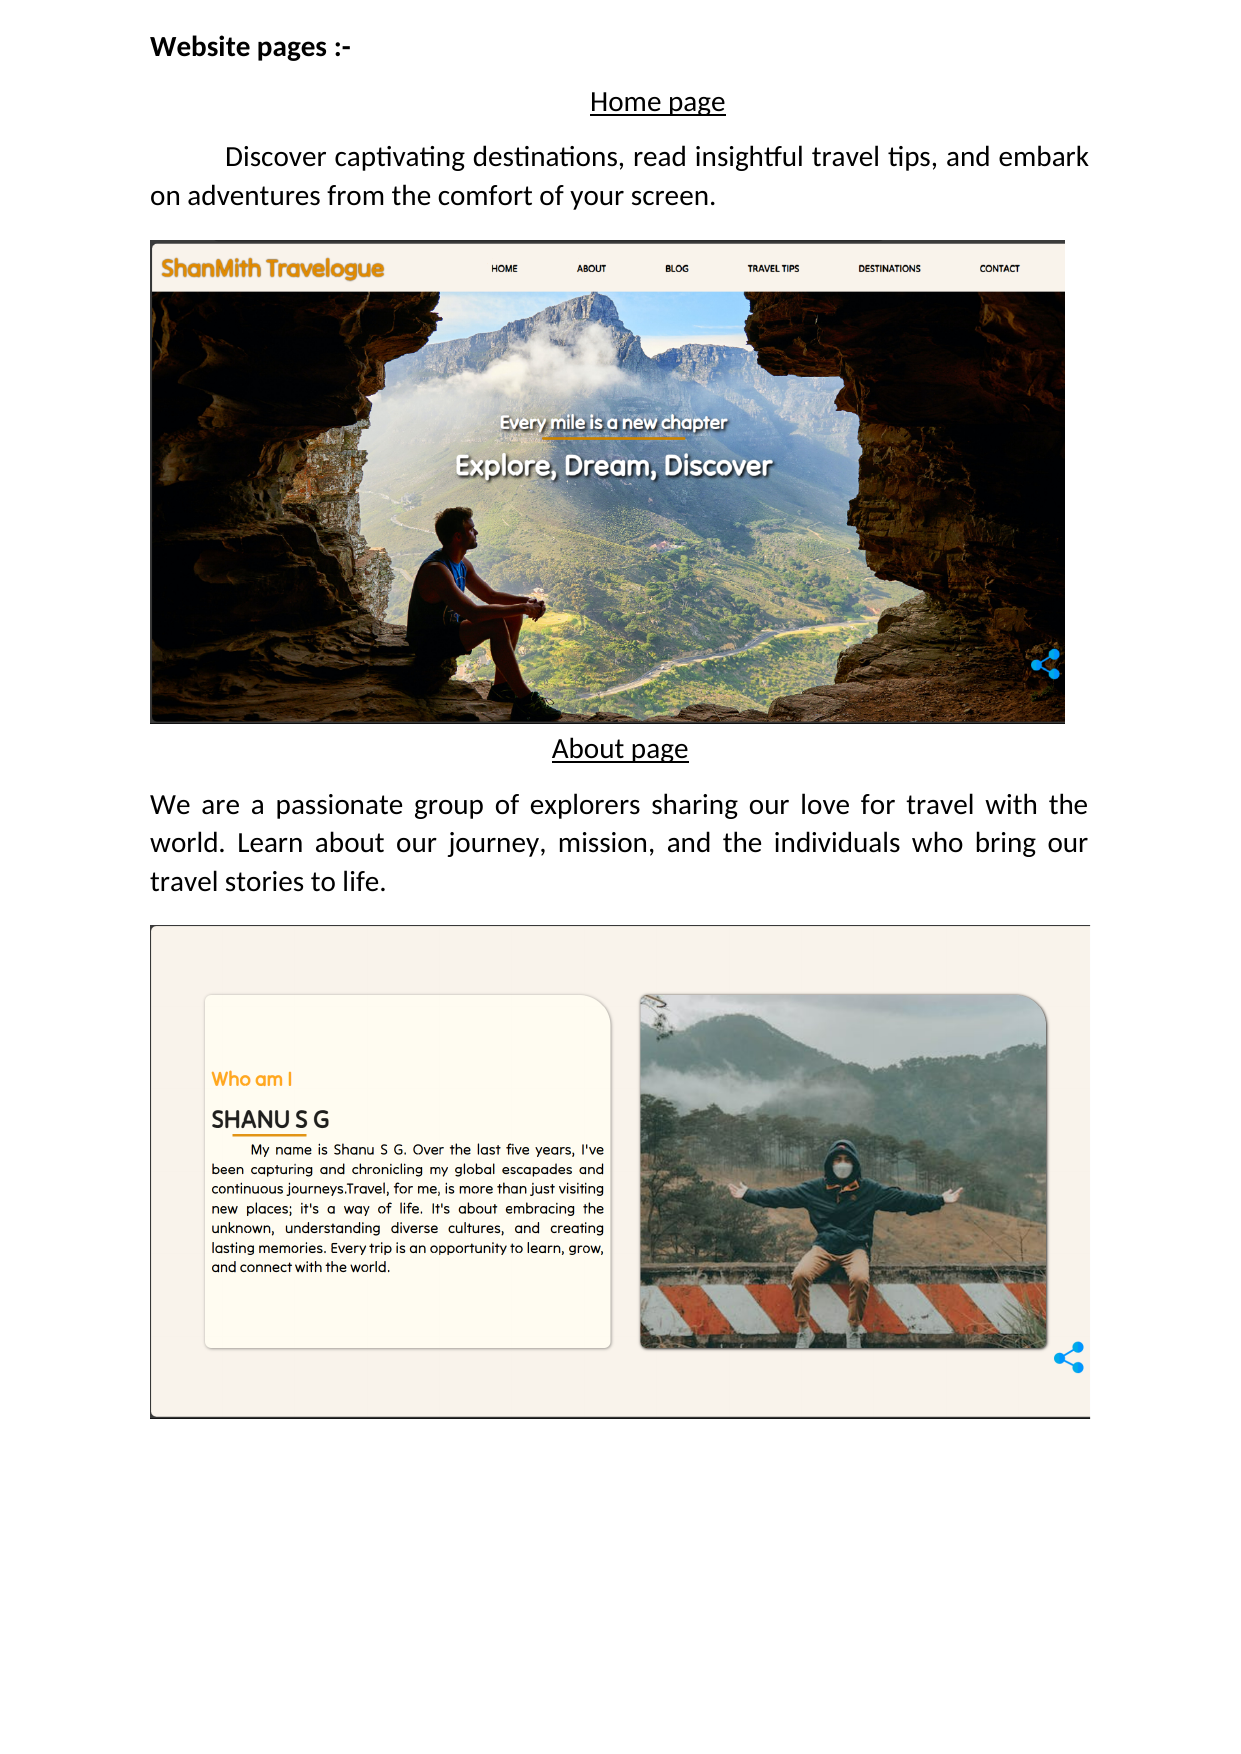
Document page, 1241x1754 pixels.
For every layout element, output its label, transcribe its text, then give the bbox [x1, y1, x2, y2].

text About page [150, 342, 1090, 766]
picture [150, 240, 1065, 724]
text Website pages :- [150, 28, 1090, 64]
text We are a passionate group of explorers sharing our love for travel with the world. Learn about our journey, mission, and the individuals who bring our travel stories to life. [150, 786, 1090, 898]
text Home page [150, 83, 1090, 119]
picture [150, 925, 1091, 1419]
text Discover captivating destinations, read insightful travel tips, and embark on adventures from the comfort of your screen. [150, 138, 1090, 212]
